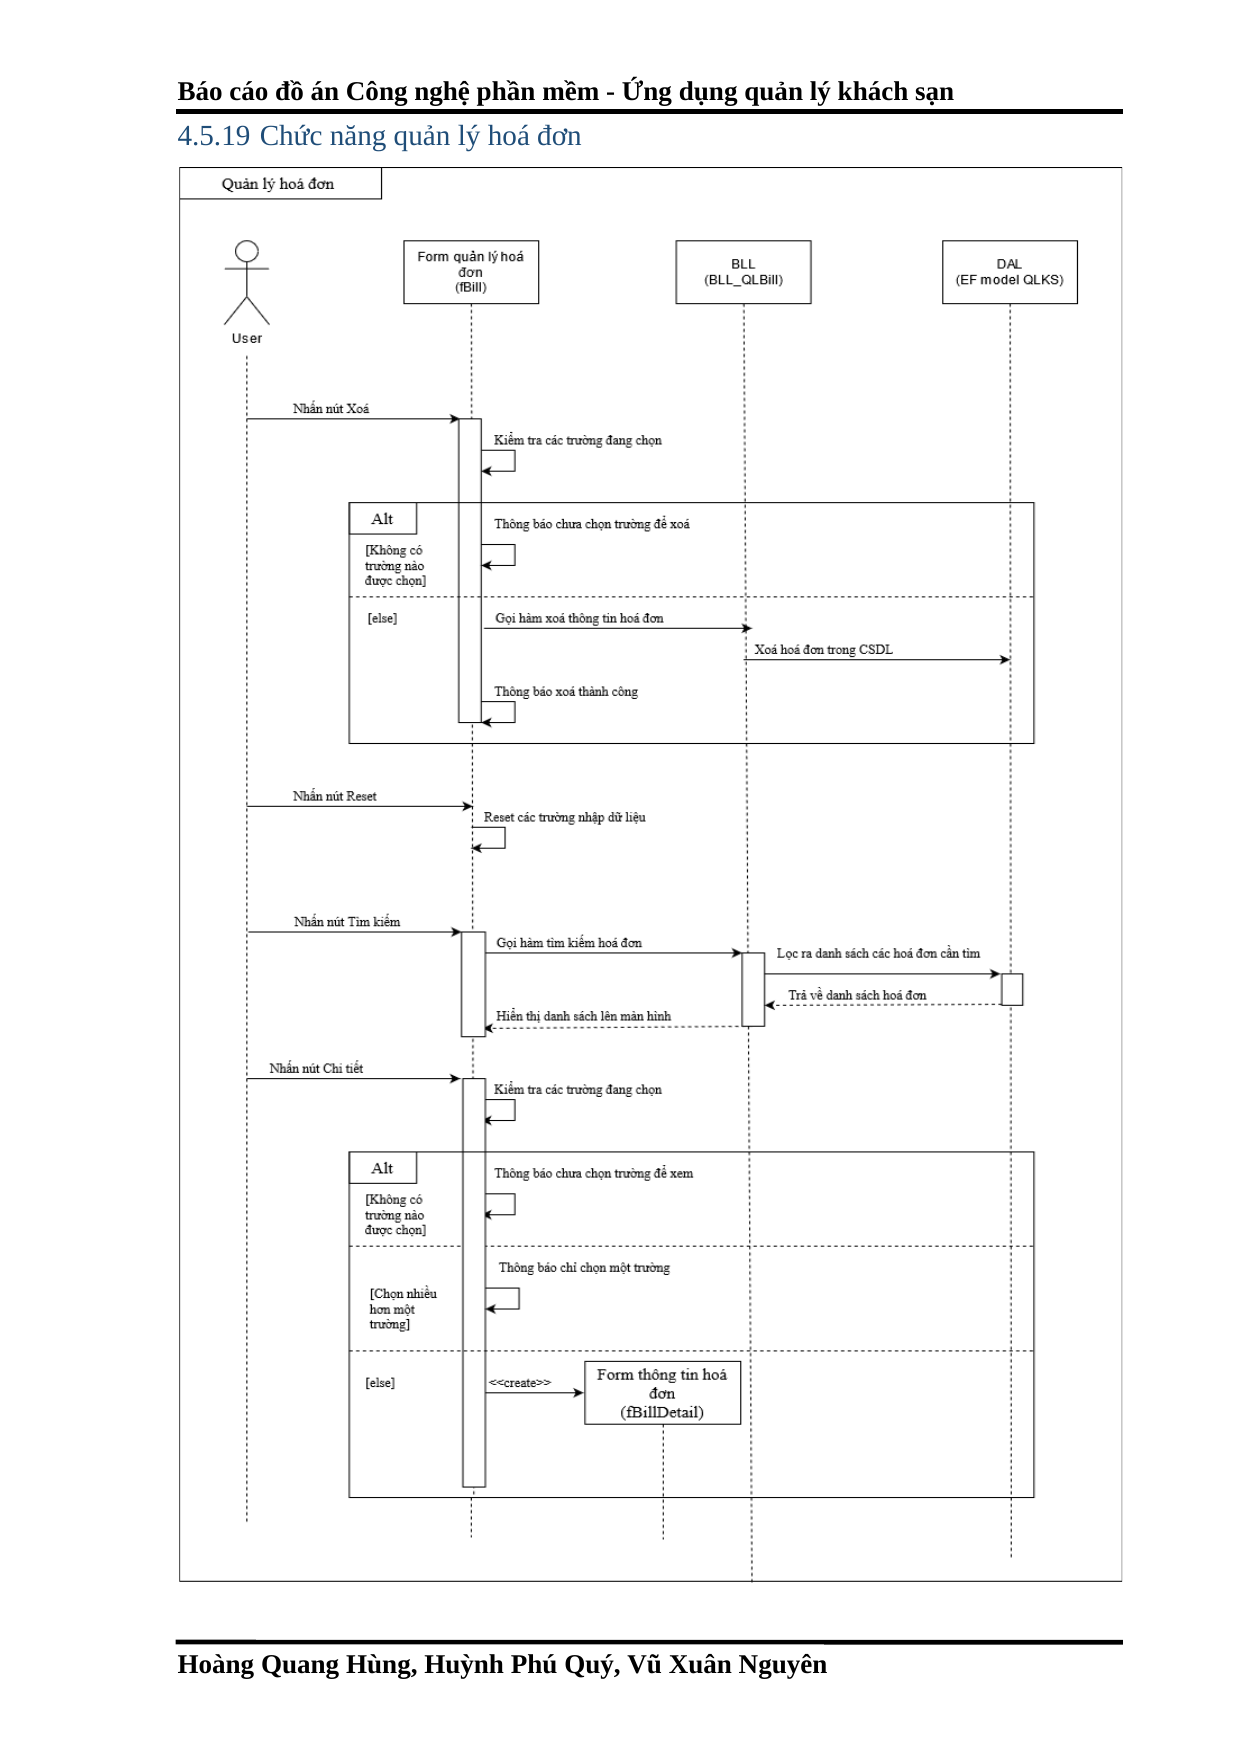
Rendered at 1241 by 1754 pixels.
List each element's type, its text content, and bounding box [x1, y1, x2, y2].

subtitle Chức năng quản lý hoá đơn [177, 118, 1122, 152]
picture [179, 167, 1123, 1585]
